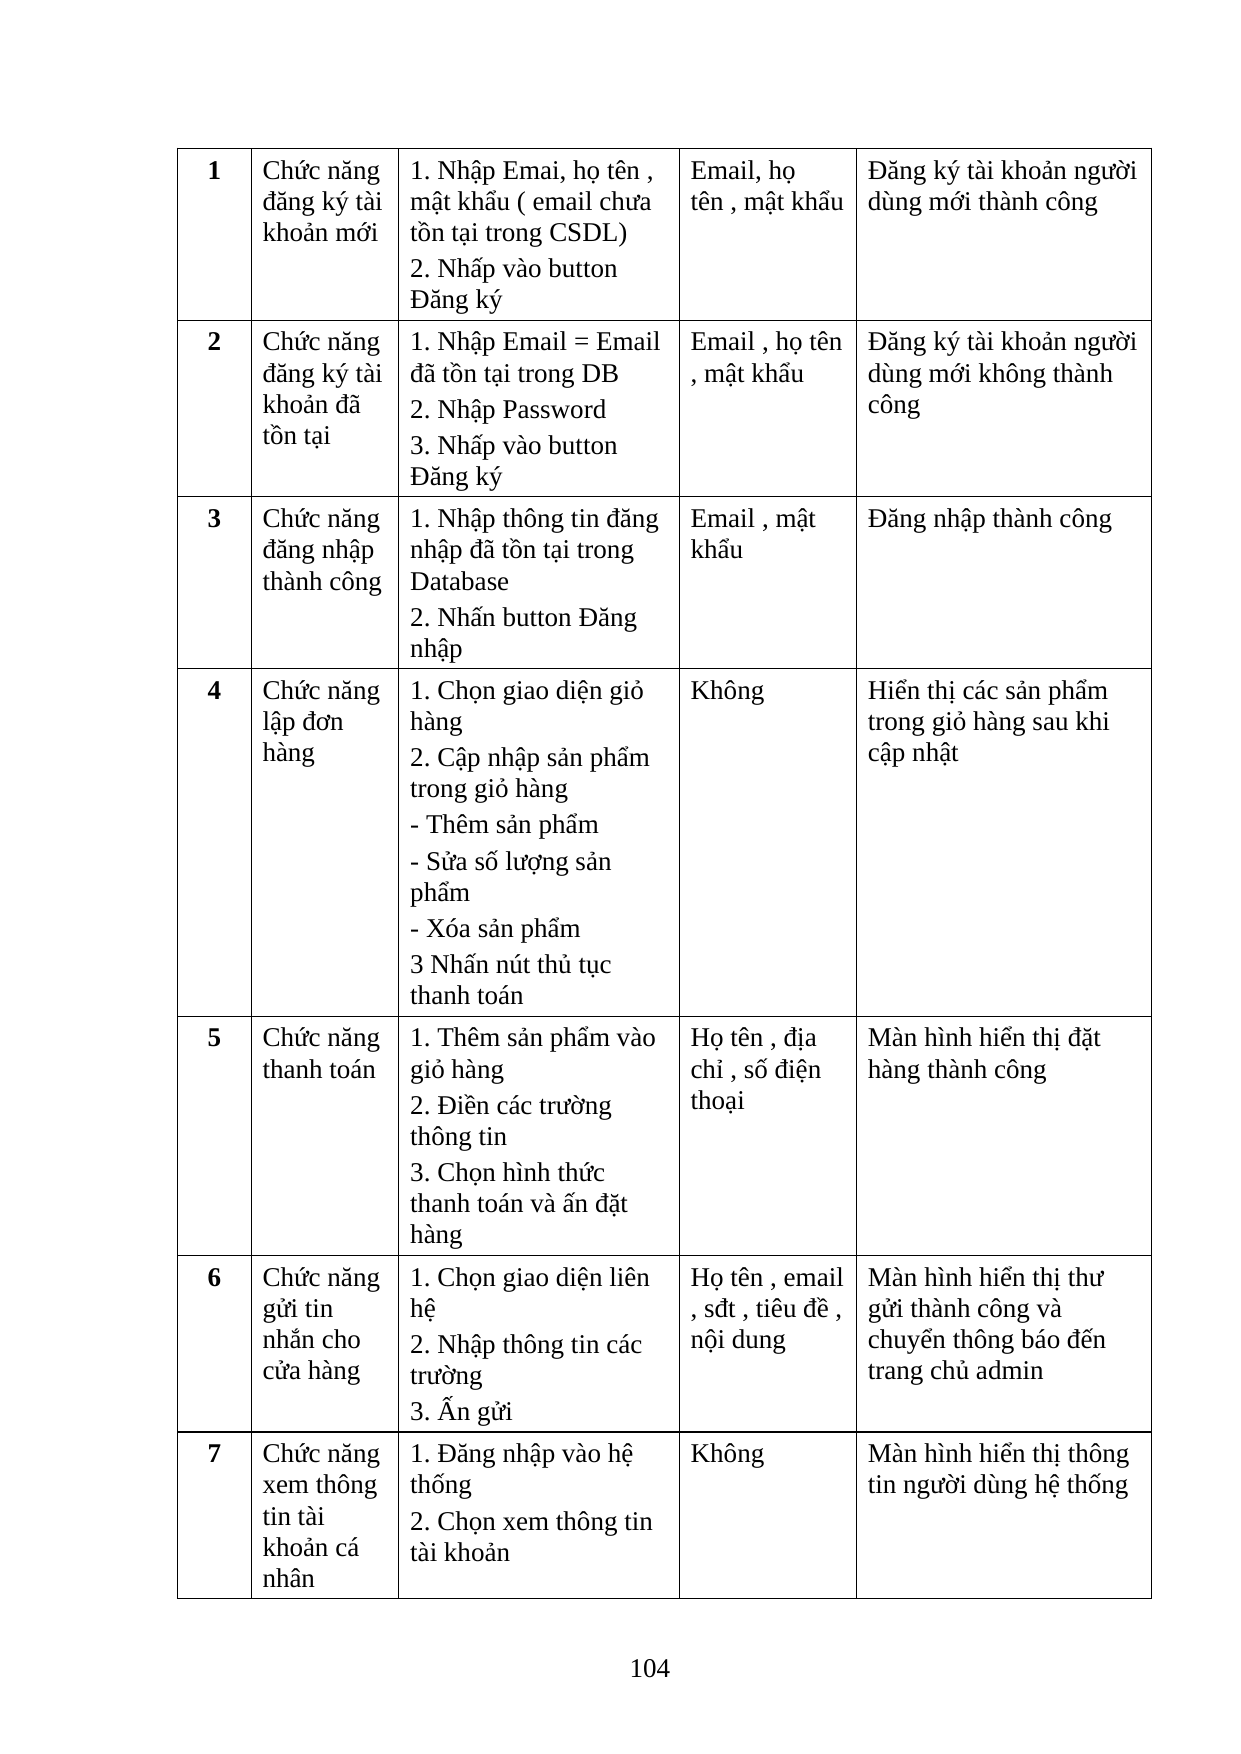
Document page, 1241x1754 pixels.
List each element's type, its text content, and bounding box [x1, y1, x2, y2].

table_cell Email, họ tên , mật khẩu [680, 149, 856, 319]
table_cell Đăng ký tài khoản người dùng mới không thành công [857, 321, 1151, 496]
table_cell Không [680, 1433, 856, 1598]
table_cell Chức năng thanh toán [252, 1017, 398, 1254]
table_cell 3 [178, 497, 251, 668]
table_cell 1. Đăng nhập vào hệ thống 2. Chọn xem thông tin tài khoản [399, 1433, 679, 1598]
table_cell Chức năng gửi tin nhắn cho cửa hàng [252, 1256, 398, 1431]
table_cell 1 [178, 149, 251, 319]
table_cell Email , mật khẩu [680, 497, 856, 668]
table_cell 1. Chọn giao diện giỏ hàng 2. Cập nhập sản phẩm trong giỏ hàng - Thêm sản phẩm - Sửa số lượng sản phẩm - Xóa sản phẩm 3 Nhấn nút thủ tục thanh toán [399, 669, 679, 1016]
table_cell Đăng nhập thành công [857, 497, 1151, 668]
table_cell 4 [178, 669, 251, 1016]
table_cell 1. Nhập Email = Email đã tồn tại trong DB 2. Nhập Password 3. Nhấp vào button Đăng ký [399, 321, 679, 496]
table_cell 6 [178, 1256, 251, 1431]
table_cell Màn hình hiển thị thư gửi thành công và chuyển thông báo đến trang chủ admin [857, 1256, 1151, 1431]
table_cell Chức năng lập đơn hàng [252, 669, 398, 1016]
table_cell 1. Chọn giao diện liên hệ 2. Nhập thông tin các trường 3. Ấn gửi [399, 1256, 679, 1431]
table_cell 5 [178, 1017, 251, 1254]
table_cell Đăng ký tài khoản người dùng mới thành công [857, 149, 1151, 319]
table_cell 1. Thêm sản phẩm vào giỏ hàng 2. Điền các trường thông tin 3. Chọn hình thức thanh toán và ấn đặt hàng [399, 1017, 679, 1254]
table_cell Chức năng đăng ký tài khoản mới [252, 149, 398, 319]
table_cell 1. Nhập thông tin đăng nhập đã tồn tại trong Database 2. Nhấn button Đăng nhập [399, 497, 679, 668]
table_cell Hiển thị các sản phẩm trong giỏ hàng sau khi cập nhật [857, 669, 1151, 1016]
table_cell 7 [178, 1433, 251, 1598]
table_cell 1. Nhập Emai, họ tên , mật khẩu ( email chưa tồn tại trong CSDL) 2. Nhấp vào button Đăng ký [399, 149, 679, 319]
table_cell Không [680, 669, 856, 1016]
table_cell 2 [178, 321, 251, 496]
table_cell Màn hình hiển thị thông tin người dùng hệ thống [857, 1433, 1151, 1598]
table_cell Email , họ tên , mật khẩu [680, 321, 856, 496]
table_cell Chức năng xem thông tin tài khoản cá nhân [252, 1433, 398, 1598]
table_cell Chức năng đăng ký tài khoản đã tồn tại [252, 321, 398, 496]
table_cell Màn hình hiển thị đặt hàng thành công [857, 1017, 1151, 1254]
table_cell Chức năng đăng nhập thành công [252, 497, 398, 668]
table_cell Họ tên , địa chỉ , số điện thoại [680, 1017, 856, 1254]
table_cell Họ tên , email , sđt , tiêu đề , nội dung [680, 1256, 856, 1431]
